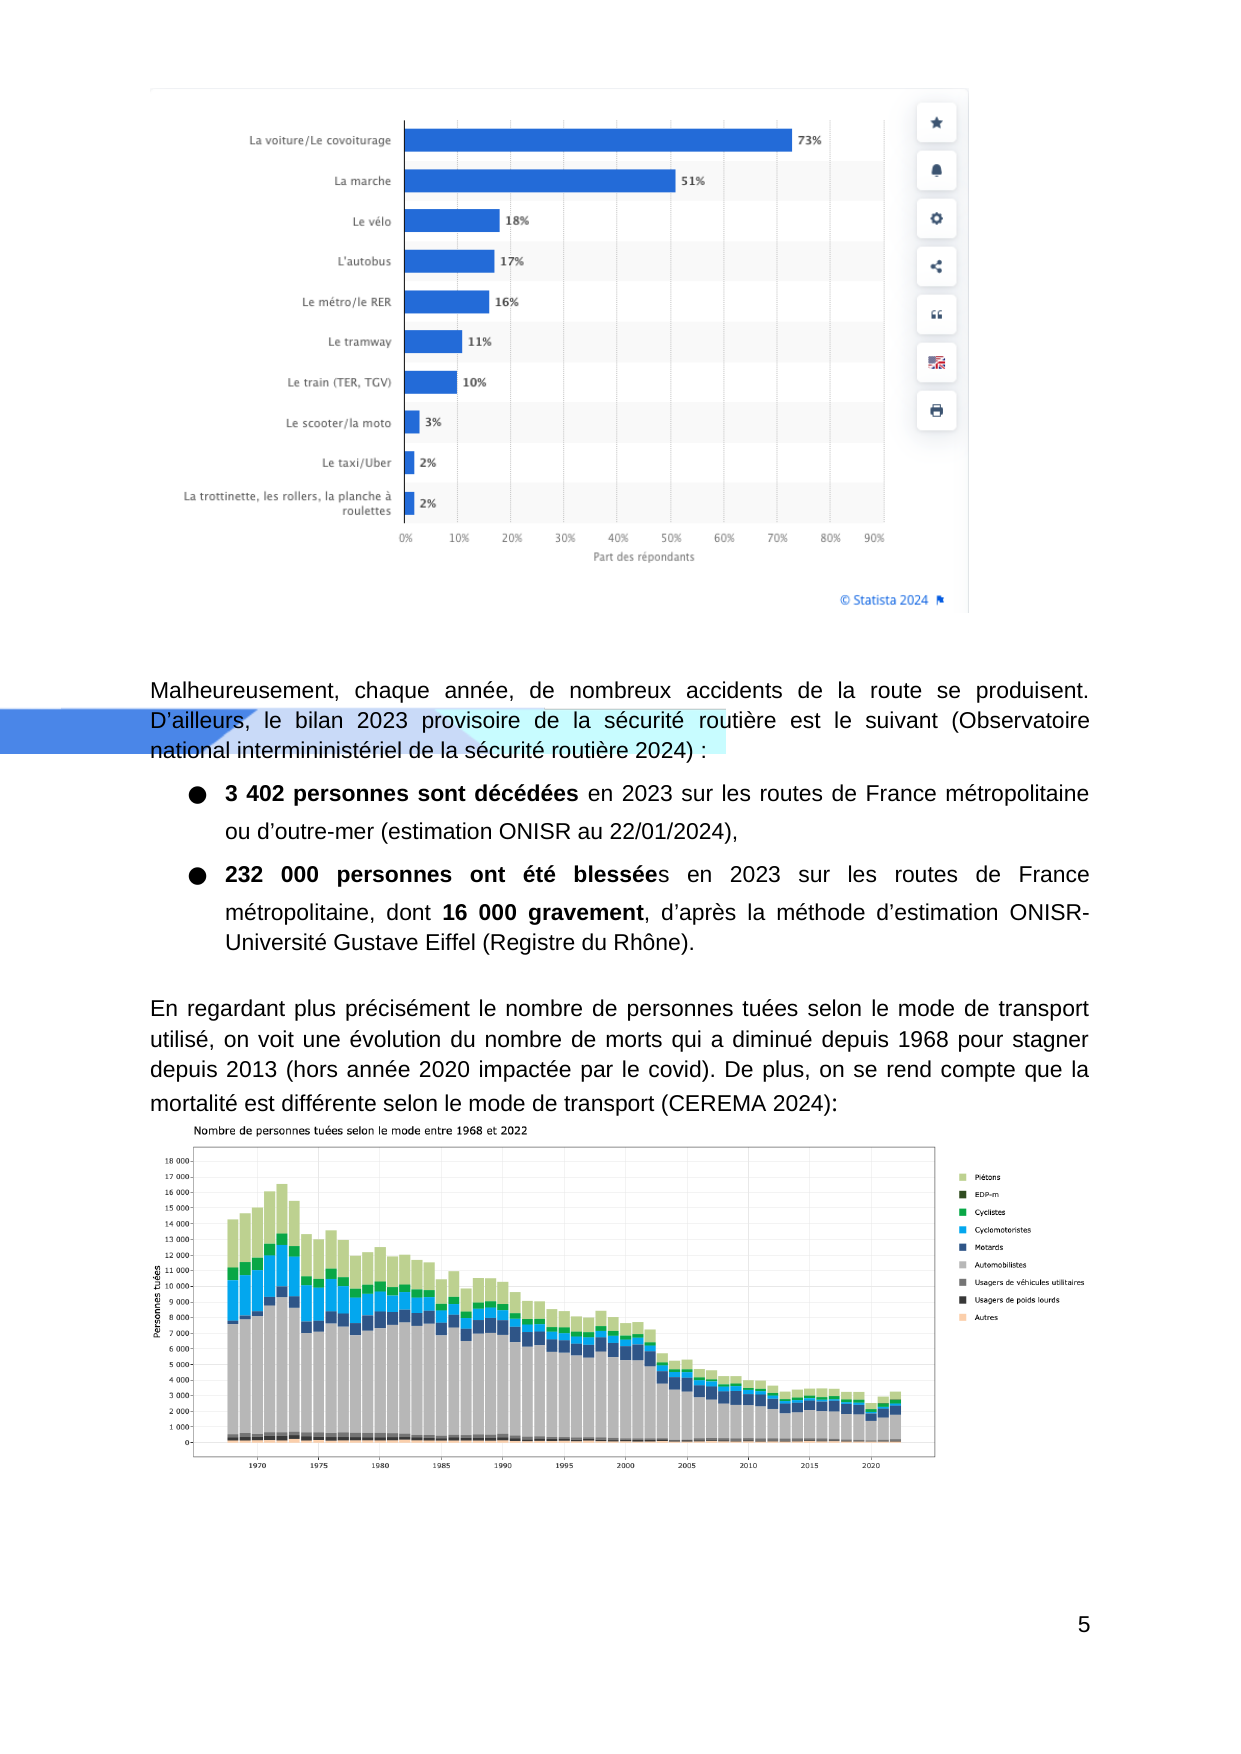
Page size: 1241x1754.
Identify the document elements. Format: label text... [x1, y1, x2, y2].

picture [150, 1122, 1091, 1474]
picture [150, 88, 969, 613]
picture [0, 709, 150, 754]
list 3 402 personnes sont décédées en 2023 sur les routes de France métropolitaine ou d’outre-mer (estimation ONISR au 22/01/2024), [187, 767, 1090, 844]
list 232 000 personnes ont été blessées en 2023 sur les routes de France métropolitaine, dont 16 000 gravement, d’après la méthode d’estimation ONISR-Université Gustave Eiffel (Registre du Rhône). [187, 848, 1090, 956]
text Malheureusement, chaque année, de nombreux accidents de la route se produisent. D’ailleurs, le bilan 2023 provisoire de la sécurité routière est le suivant (Observatoire national intermininistériel de la sécurité routière 2024) : [150, 677, 1090, 763]
text En regardant plus précisément le nombre de personnes tuées selon le mode de transport utilisé, on voit une évolution du nombre de morts qui a diminué depuis 1968 pour stagner depuis 2013 (hors année 2020 impactée par le covid). De plus, on se rend compte que la mortalité est différente selon le mode de transport (CEREMA 2024): [150, 995, 1090, 1118]
